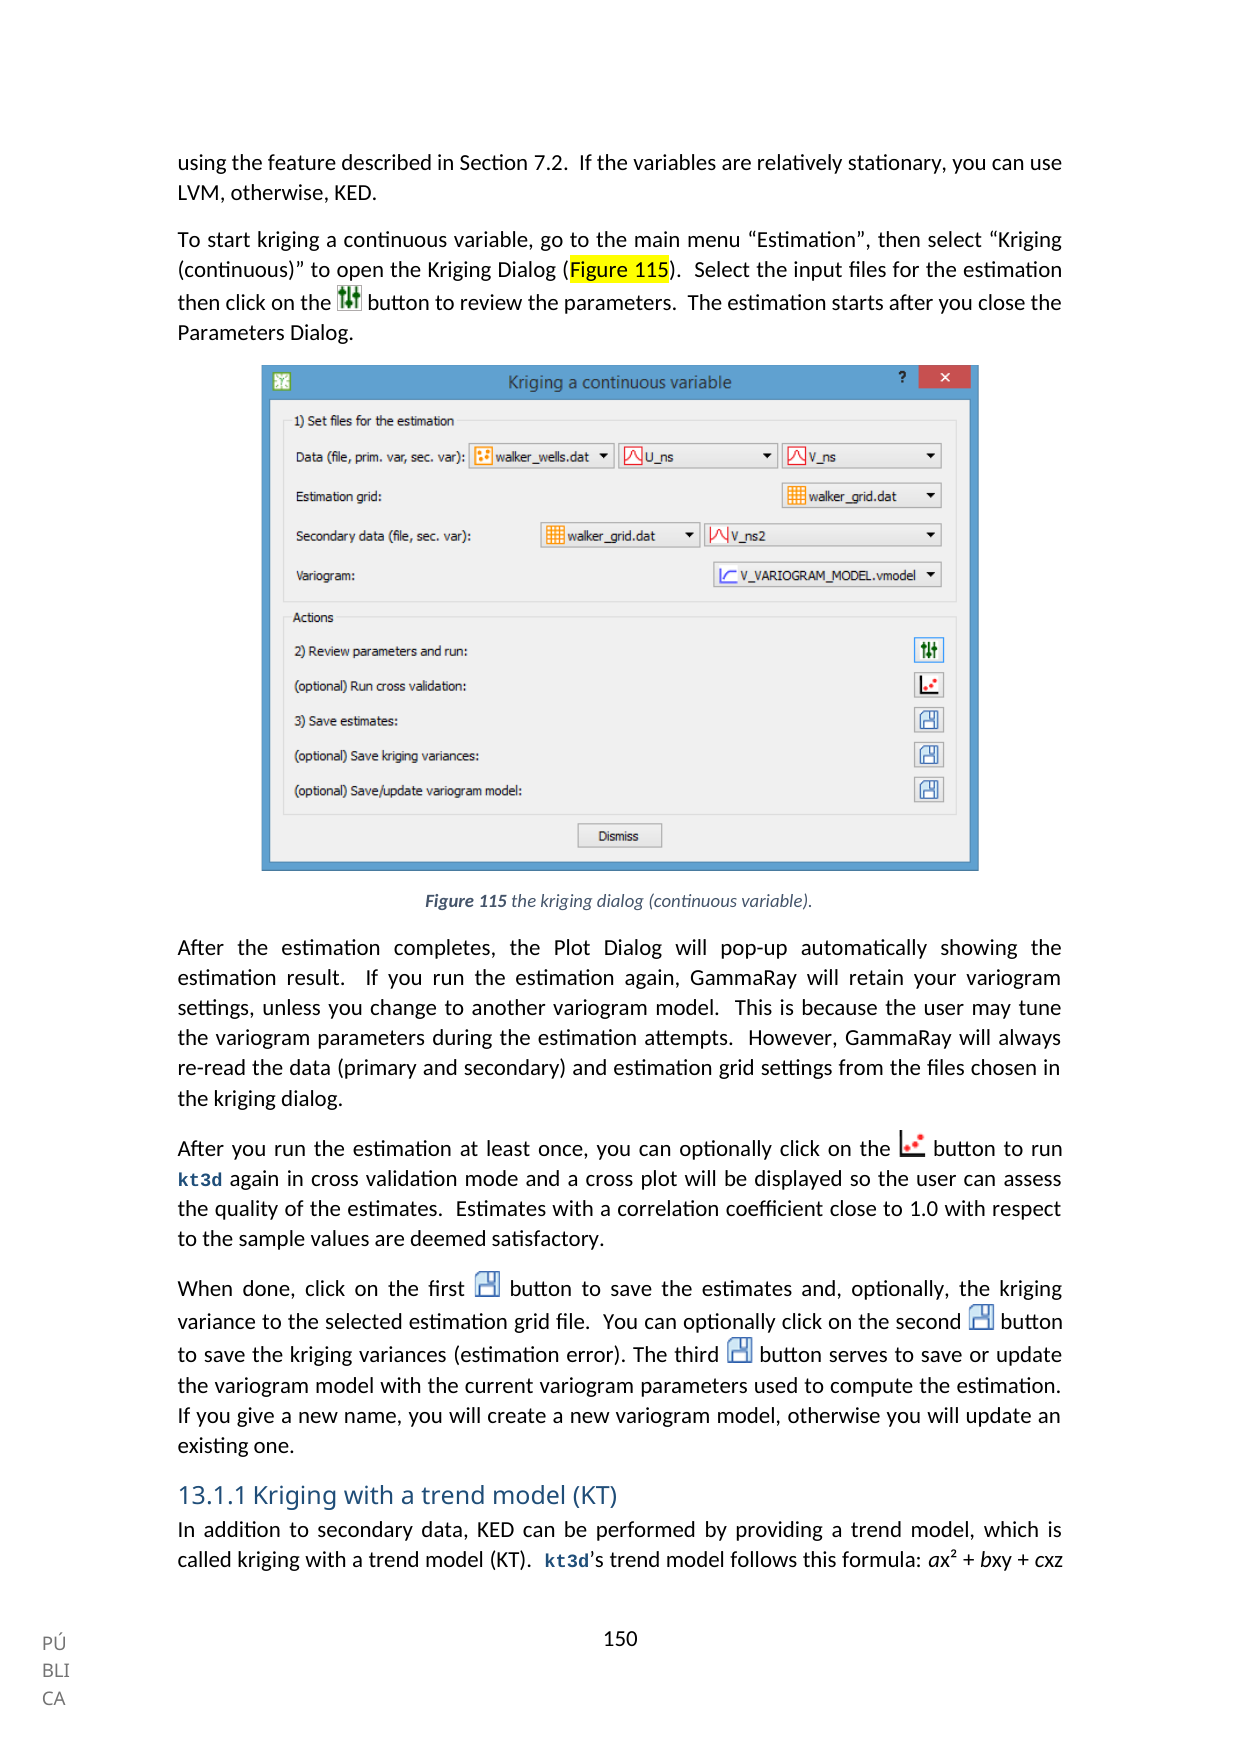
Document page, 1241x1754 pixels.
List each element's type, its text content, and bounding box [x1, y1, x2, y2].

picture [474, 1271, 500, 1297]
text Figure 115 the kriging dialog (continuous variable). [177, 889, 1063, 912]
picture [338, 286, 361, 310]
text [177, 1515, 1063, 1573]
text After the estimation completes, the Plot Dialog will pop-up automatically showing the estimation result. If you run the estimation again, GammaRay will retain your variogram settings, unless you change to another variogram model. This is because the user may tune the variogram parameters during the estimation attempts. However, GammaRay will always re-read the data (primary and secondary) and estimation grid settings from the files chosen in the kriging dialog. [177, 933, 1063, 1112]
text After you run the estimation at least once, you can optionally click on the button to run kt3d again in cross validation mode and a cross plot will be displayed so the user can assess the quality of the estimates. Estimates with a correlation coefficient close to 1.0 with respect to the sample values are deemed satisfactory. [177, 1131, 1063, 1252]
picture [899, 1130, 926, 1157]
picture [261, 365, 979, 871]
text To start kriging a continuous variable, go to the main menu “Estimation”, then select “Kriging (continuous)” to open the Kriging Dialog (Figure 114). Select the input files for the estimation then click on the button to review the parameters. The estimation starts after you close the Parameters Dialog. [177, 225, 1063, 346]
picture [968, 1304, 995, 1330]
picture [727, 1337, 753, 1363]
text When done, click on the first button to save the estimates and, optionally, the kriging variance to the selected estimation grid file. You can optionally click on the second button to save the kriging variances (estimation error). The third button serves to save or update the variogram model with the current variogram parameters used to compute the estimation. If you give a new name, you will create a new variogram model, otherwise you will update an existing one. [177, 1271, 1063, 1459]
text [177, 148, 1063, 206]
subtitle Kriging with a trend model (KT) [177, 1478, 1063, 1512]
